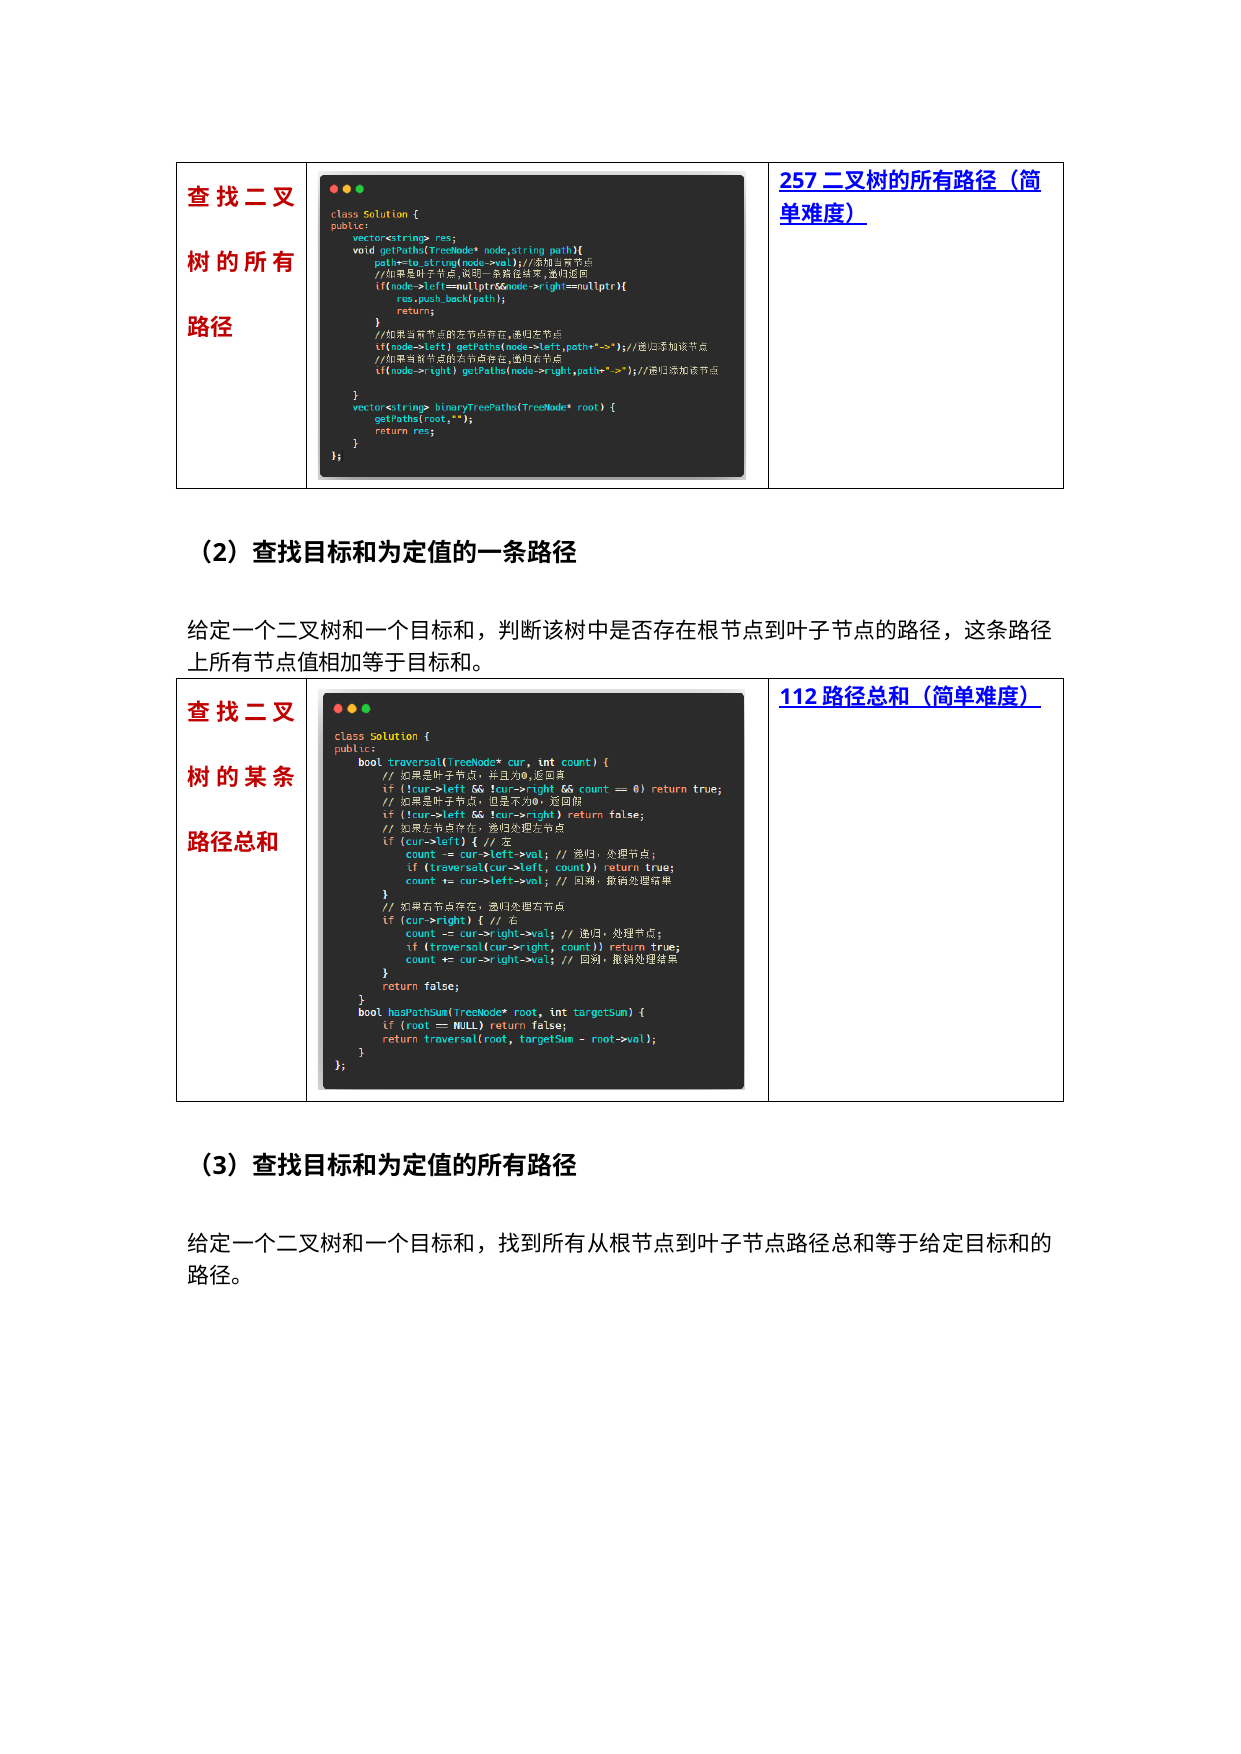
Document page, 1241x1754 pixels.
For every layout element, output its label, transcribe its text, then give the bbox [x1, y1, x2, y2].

picture [317, 171, 747, 480]
table_header 257 二叉树的所有路径（简单难度） [769, 163, 1063, 488]
table_header [307, 679, 768, 1101]
text 给定一个二叉树和一个目标和，判断该树中是否存在根节点到叶子节点的路径，这条路径上所有节点值相加等于目标和。 [187, 612, 1053, 677]
picture [317, 689, 745, 1090]
table_header 查找二叉树的某条路径总和 [177, 679, 306, 1101]
subtitle 查找目标和为定值的所有路径 [187, 1131, 1053, 1196]
subtitle 查找目标和为定值的一条路径 [187, 518, 1053, 583]
text 给定一个二叉树和一个目标和，找到所有从根节点到叶子节点路径总和等于给定目标和的路径。 [187, 1225, 1053, 1290]
table_header [307, 163, 768, 488]
table_header 查找二叉树的所有路径 [177, 163, 306, 488]
table_header 112 路径总和（简单难度） [769, 679, 1063, 1101]
